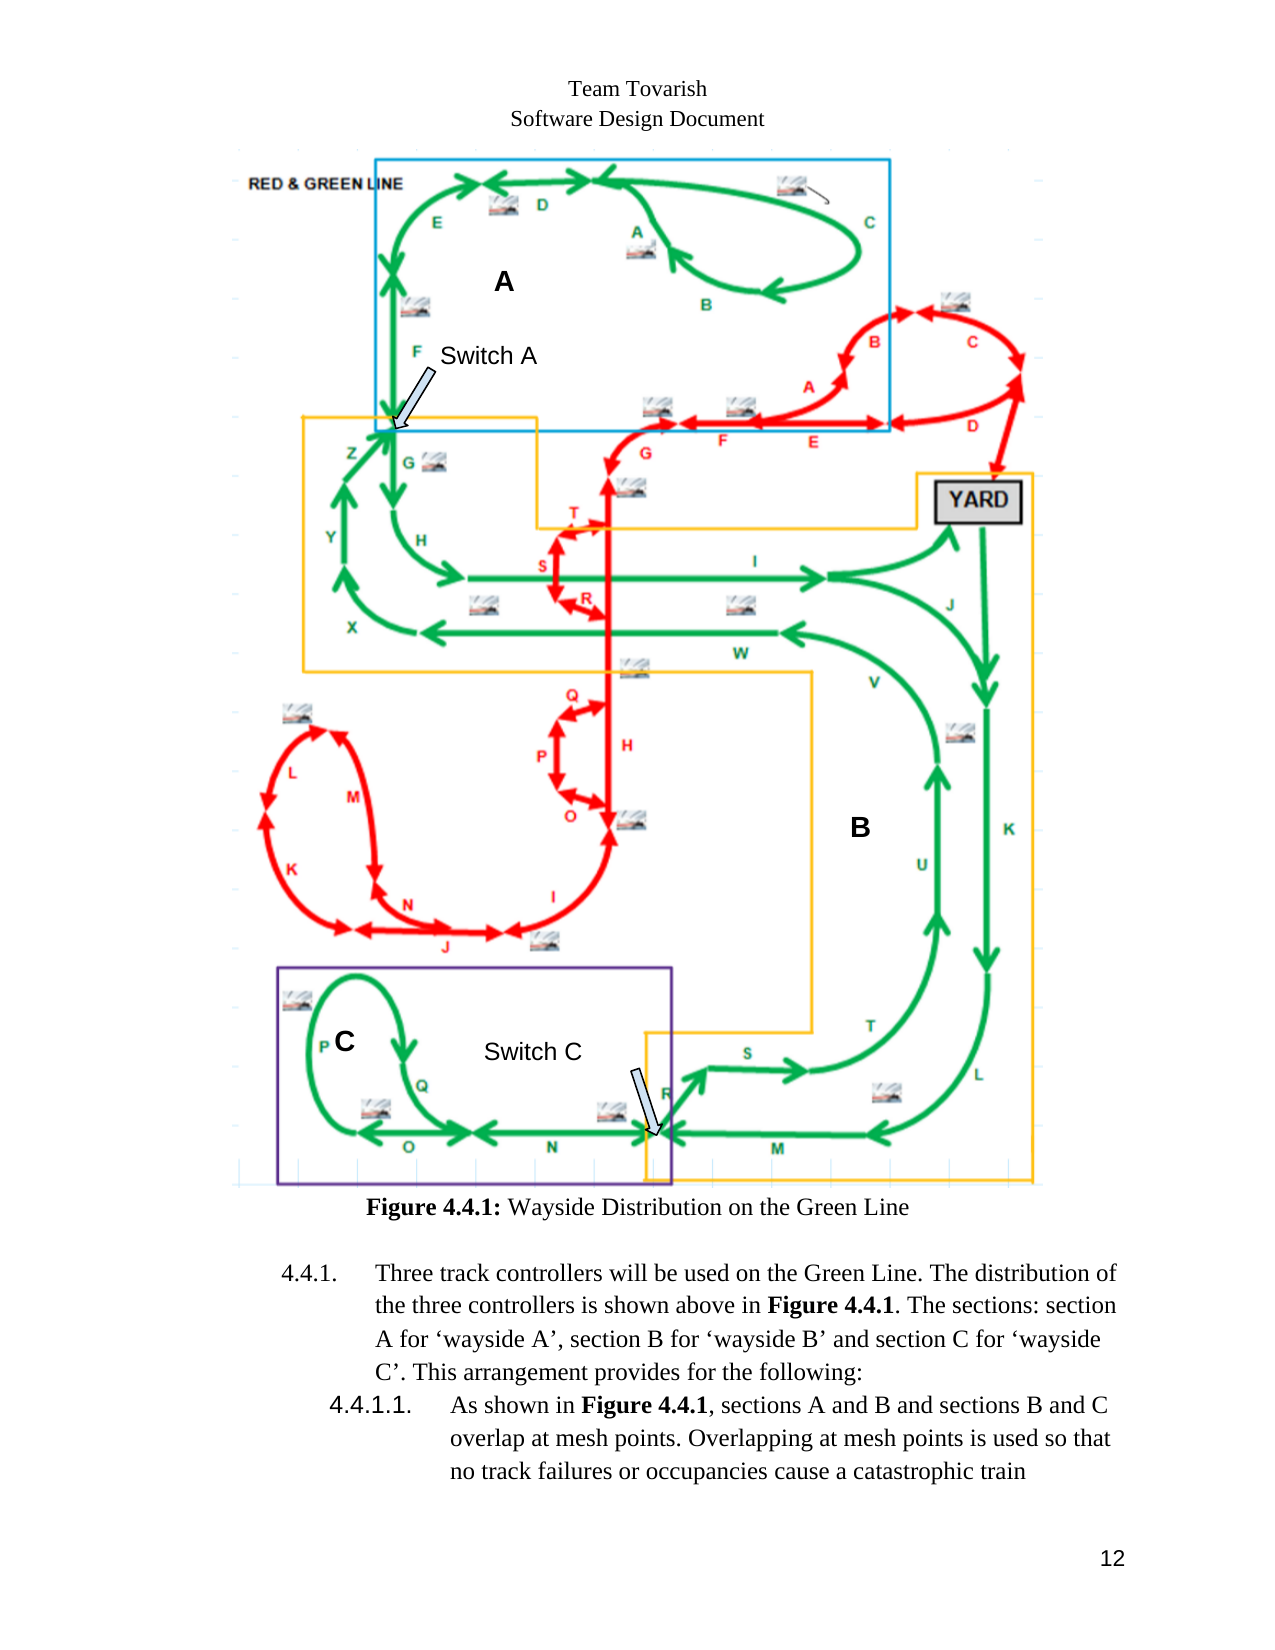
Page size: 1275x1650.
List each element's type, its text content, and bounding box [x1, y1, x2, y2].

picture [232, 149, 1043, 1188]
text Figure 4.4.1: Wayside Distribution on the Green Line [150, 1192, 1125, 1220]
list Three track controllers will be used on the Green Line. The distribution of the three controllers is shown above in Figure 4.4.1. The sections: section A for ‘wayside A’, section B for ‘wayside B’ and section C for ‘wayside C’. This arrangement provides for the following: [337, 1258, 1125, 1385]
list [412, 1390, 1125, 1484]
